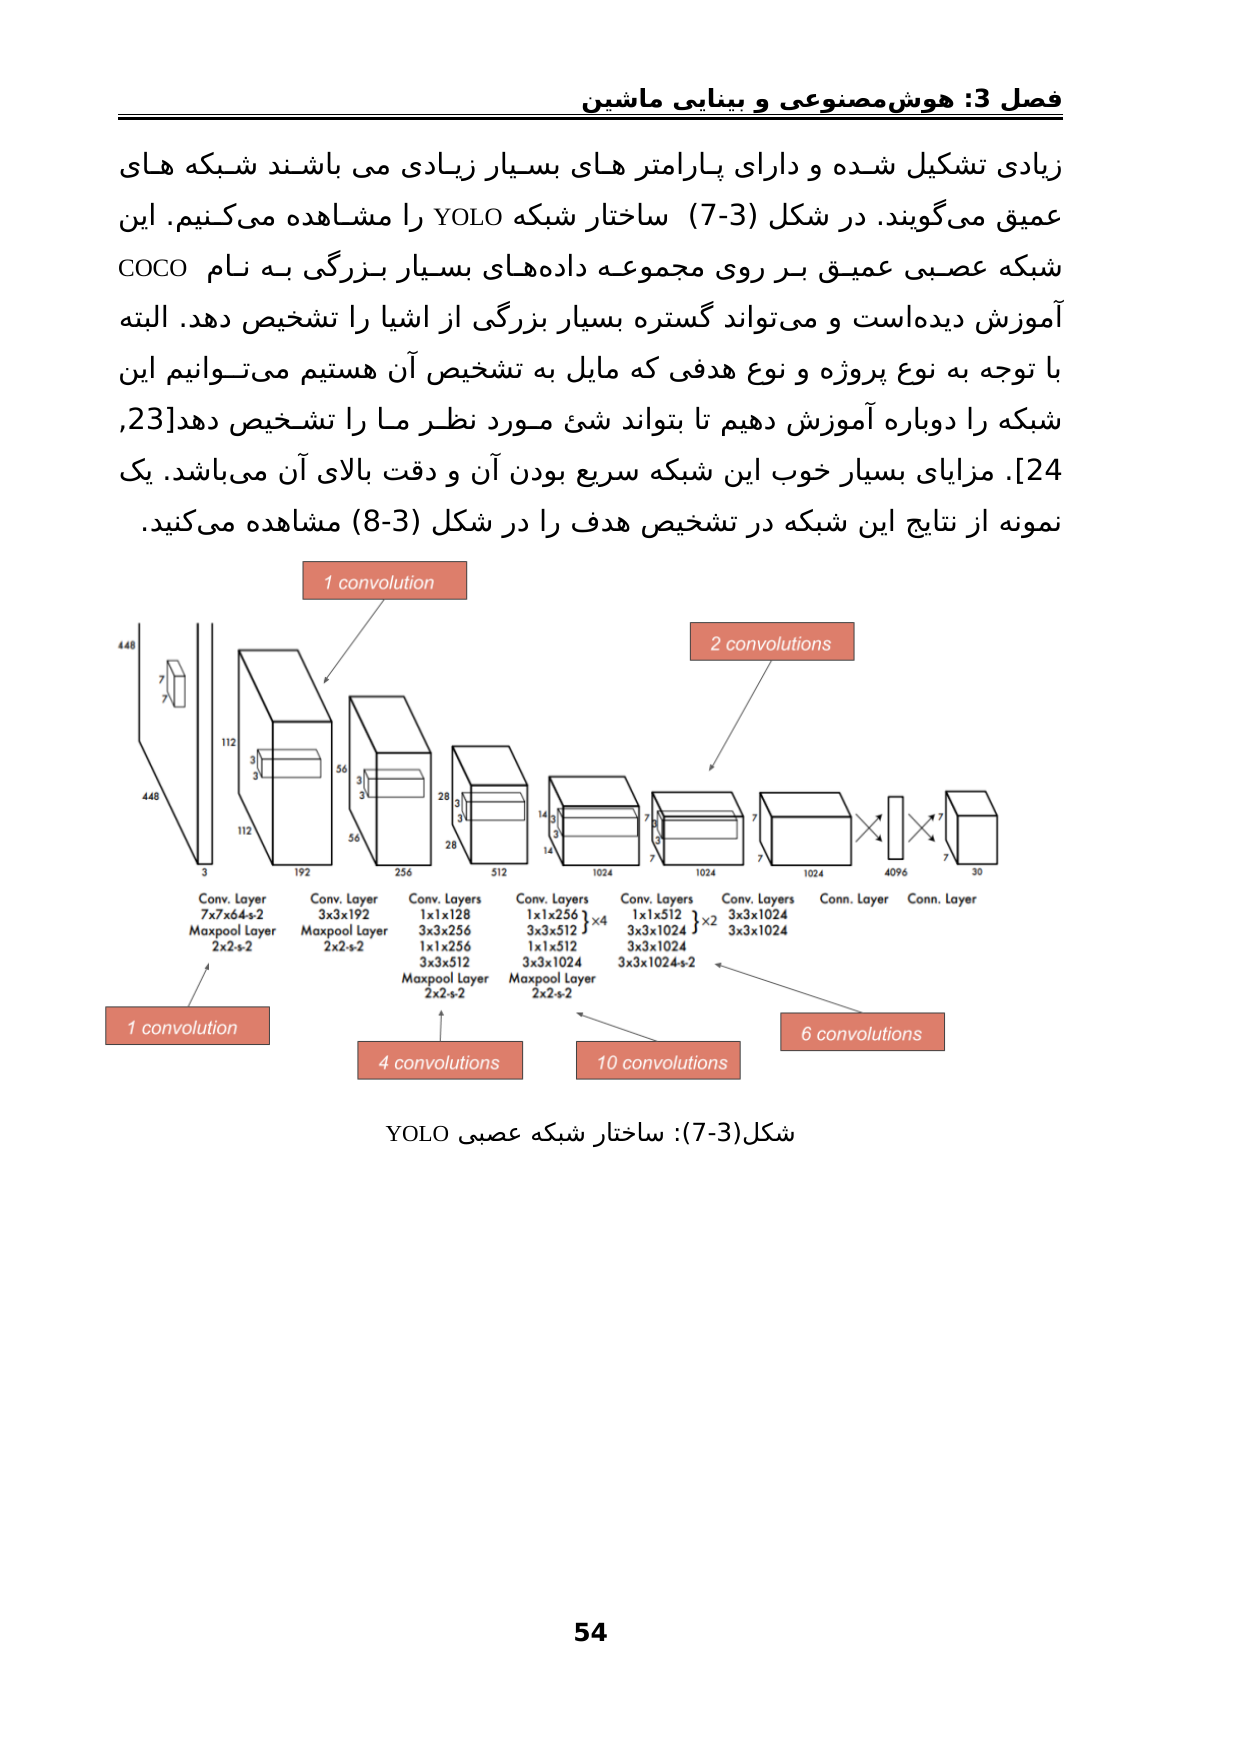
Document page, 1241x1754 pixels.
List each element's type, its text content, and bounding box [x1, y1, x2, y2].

picture [88, 555, 1063, 1104]
text شکل(3-7): ساختار شبکه عصبی YOLO [118, 1118, 1063, 1147]
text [118, 148, 1063, 538]
